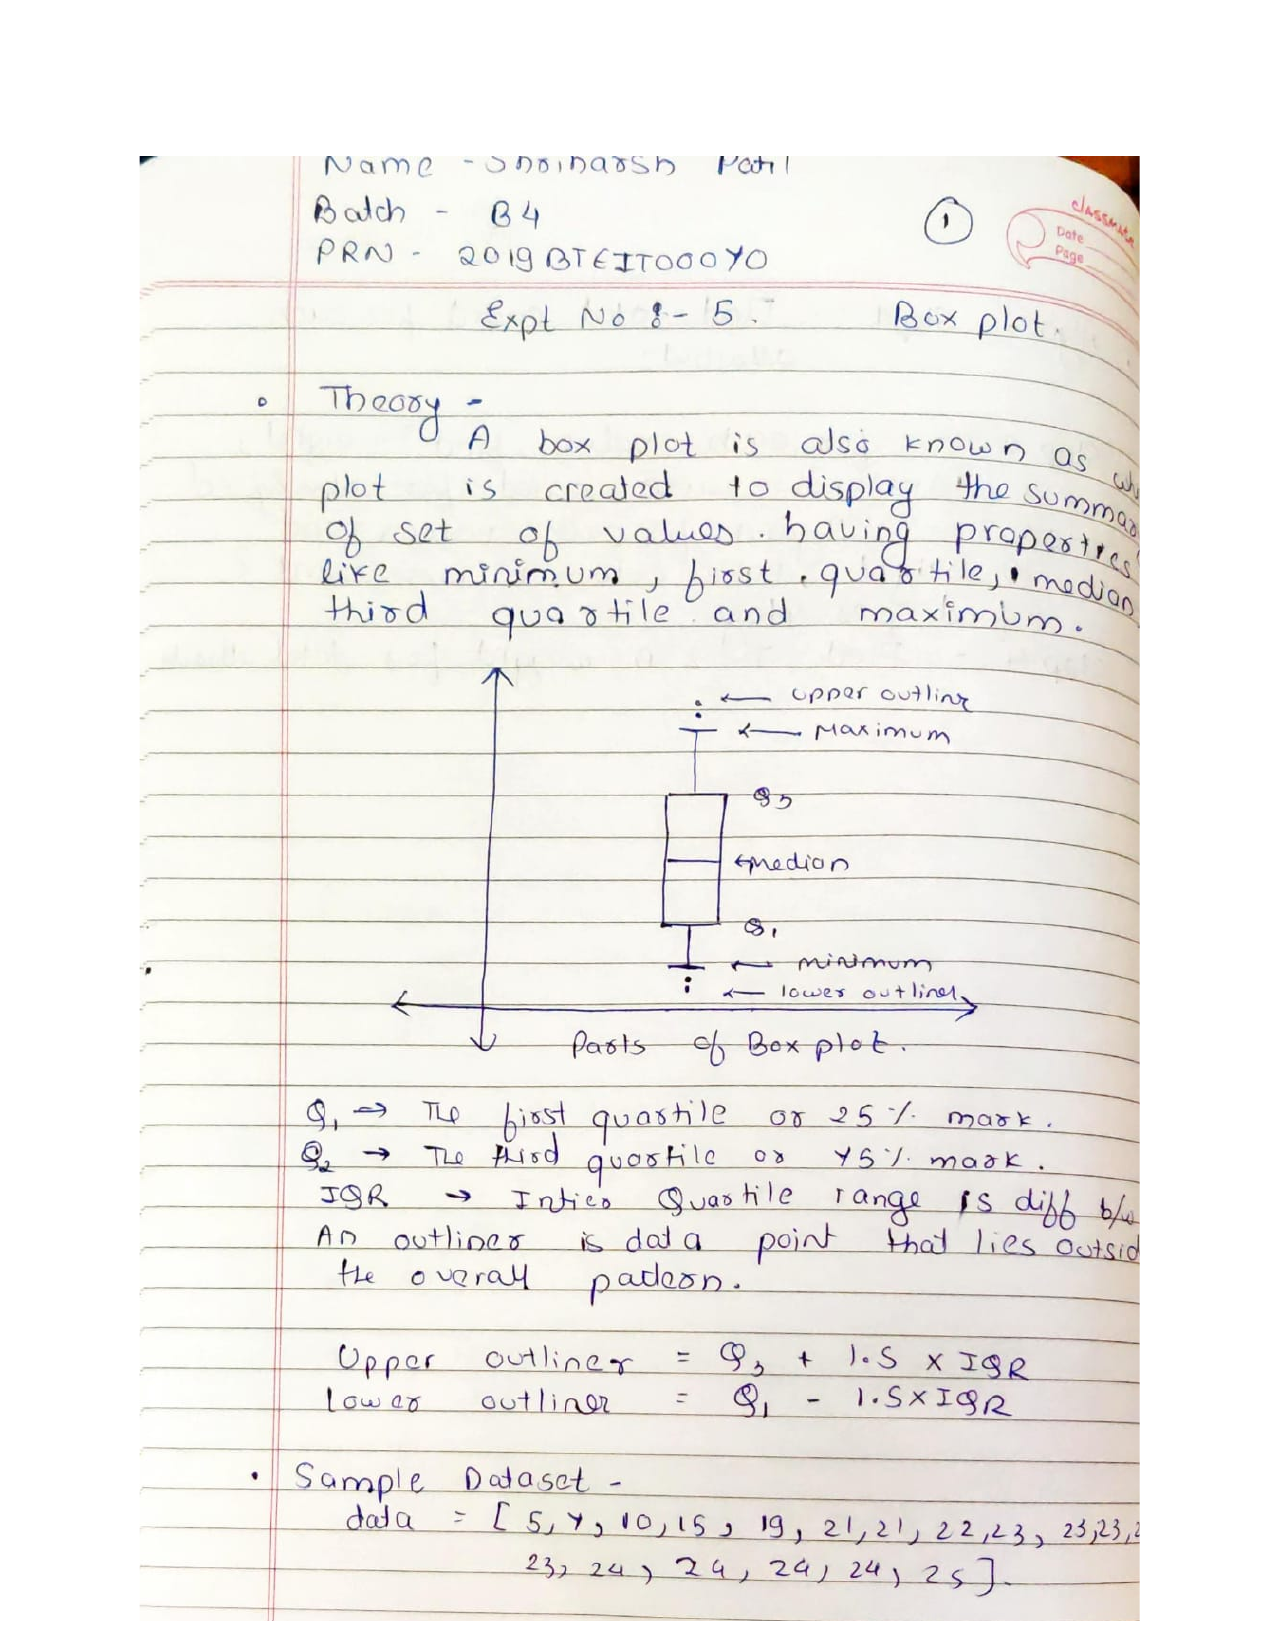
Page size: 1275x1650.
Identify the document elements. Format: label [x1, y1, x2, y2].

picture [139, 156, 1140, 1621]
